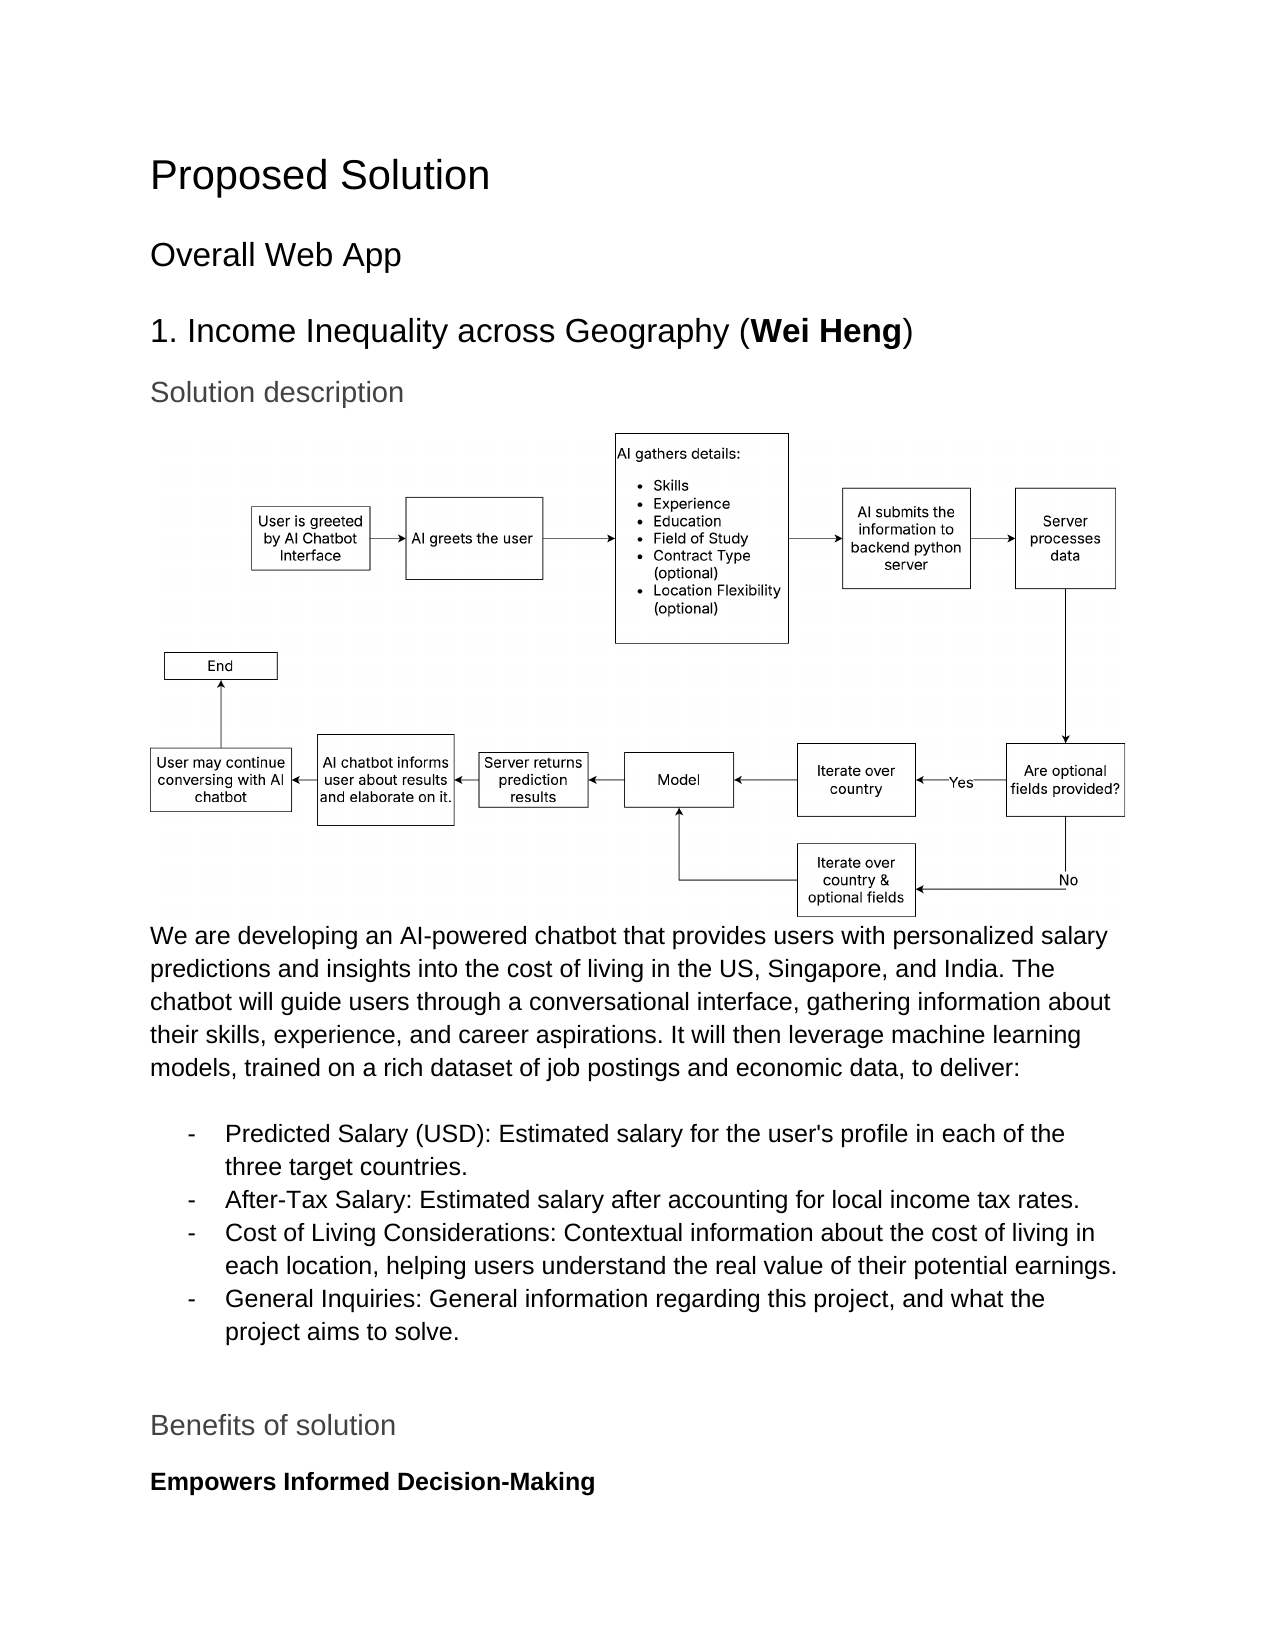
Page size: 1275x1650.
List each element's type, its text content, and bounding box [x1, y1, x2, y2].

list General Inquiries: General information regarding this project, and what the project aims to solve. [187, 1284, 1125, 1346]
subtitle 1. Income Inequality across Geography (Wei Heng) [150, 311, 1125, 350]
list After-Tax Salary: Estimated salary after accounting for local income tax rates. [187, 1185, 1125, 1214]
subtitle Benefits of solution [150, 1408, 1125, 1442]
subtitle Overall Web App [150, 235, 1125, 274]
list Cost of Living Considerations: Contextual information about the cost of living in each location, helping users understand the real value of their potential earnings. [187, 1218, 1125, 1280]
subtitle Proposed Solution [150, 150, 1125, 198]
subtitle Solution description [150, 375, 1125, 408]
text Empowers Informed Decision-Making [150, 1467, 1125, 1496]
list Predicted Salary (USD): Estimated salary for the user's profile in each of the three target countries. [187, 1119, 1125, 1181]
text We are developing an AI-powered chatbot that provides users with personalized salary predictions and insights into the cost of living in the US, Singapore, and India. The chatbot will guide users through a conversational interface, gathering information about their skills, experience, and career aspirations. It will then leverage machine learning models, trained on a rich dataset of job postings and economic data, to deliver: [150, 921, 1125, 1082]
picture [150, 433, 1125, 917]
